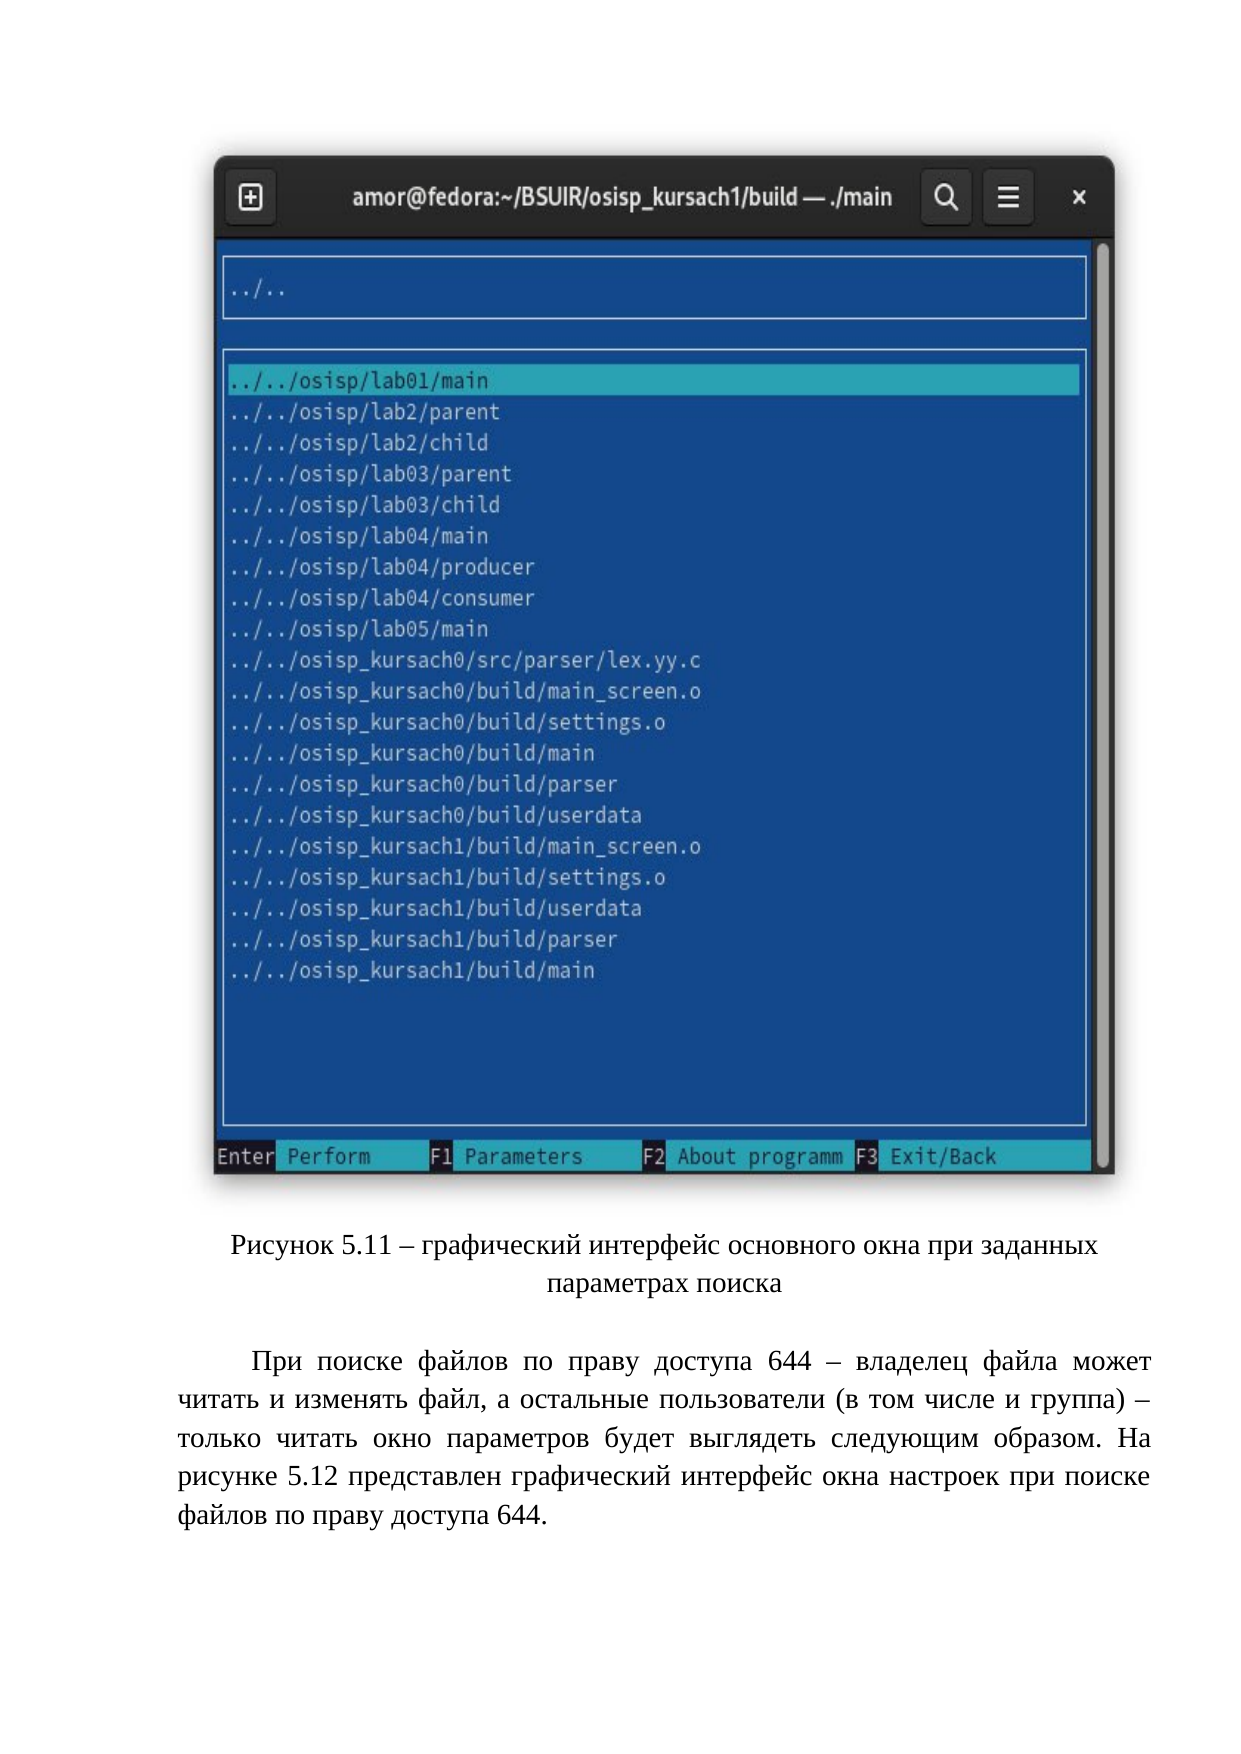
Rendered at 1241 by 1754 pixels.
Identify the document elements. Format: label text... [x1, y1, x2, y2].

text При поиске файлов по праву доступа 644 – владелец файла может читать и изменять файл, а остальные пользователи (в том числе и группа) – только читать окно параметров будет выглядеть следующим образом. На рисунке 5.12 представлен графический интерфейс окна настроек при поиске файлов по праву доступа 644. [177, 1343, 1152, 1381]
text При поиске файлов по праву доступа 644 – владелец файла может читать и изменять файл, а остальные пользователи (в том числе и группа) – только читать окно параметров будет выглядеть следующим образом. На рисунке 5.12 представлен графический интерфейс окна настроек при поиске файлов по праву доступа 644. [177, 1415, 1152, 1530]
text Рисунок 5.11 – графический интерфейс основного окна при заданных параметрах поиска [177, 1227, 1152, 1299]
picture [177, 118, 1152, 1223]
